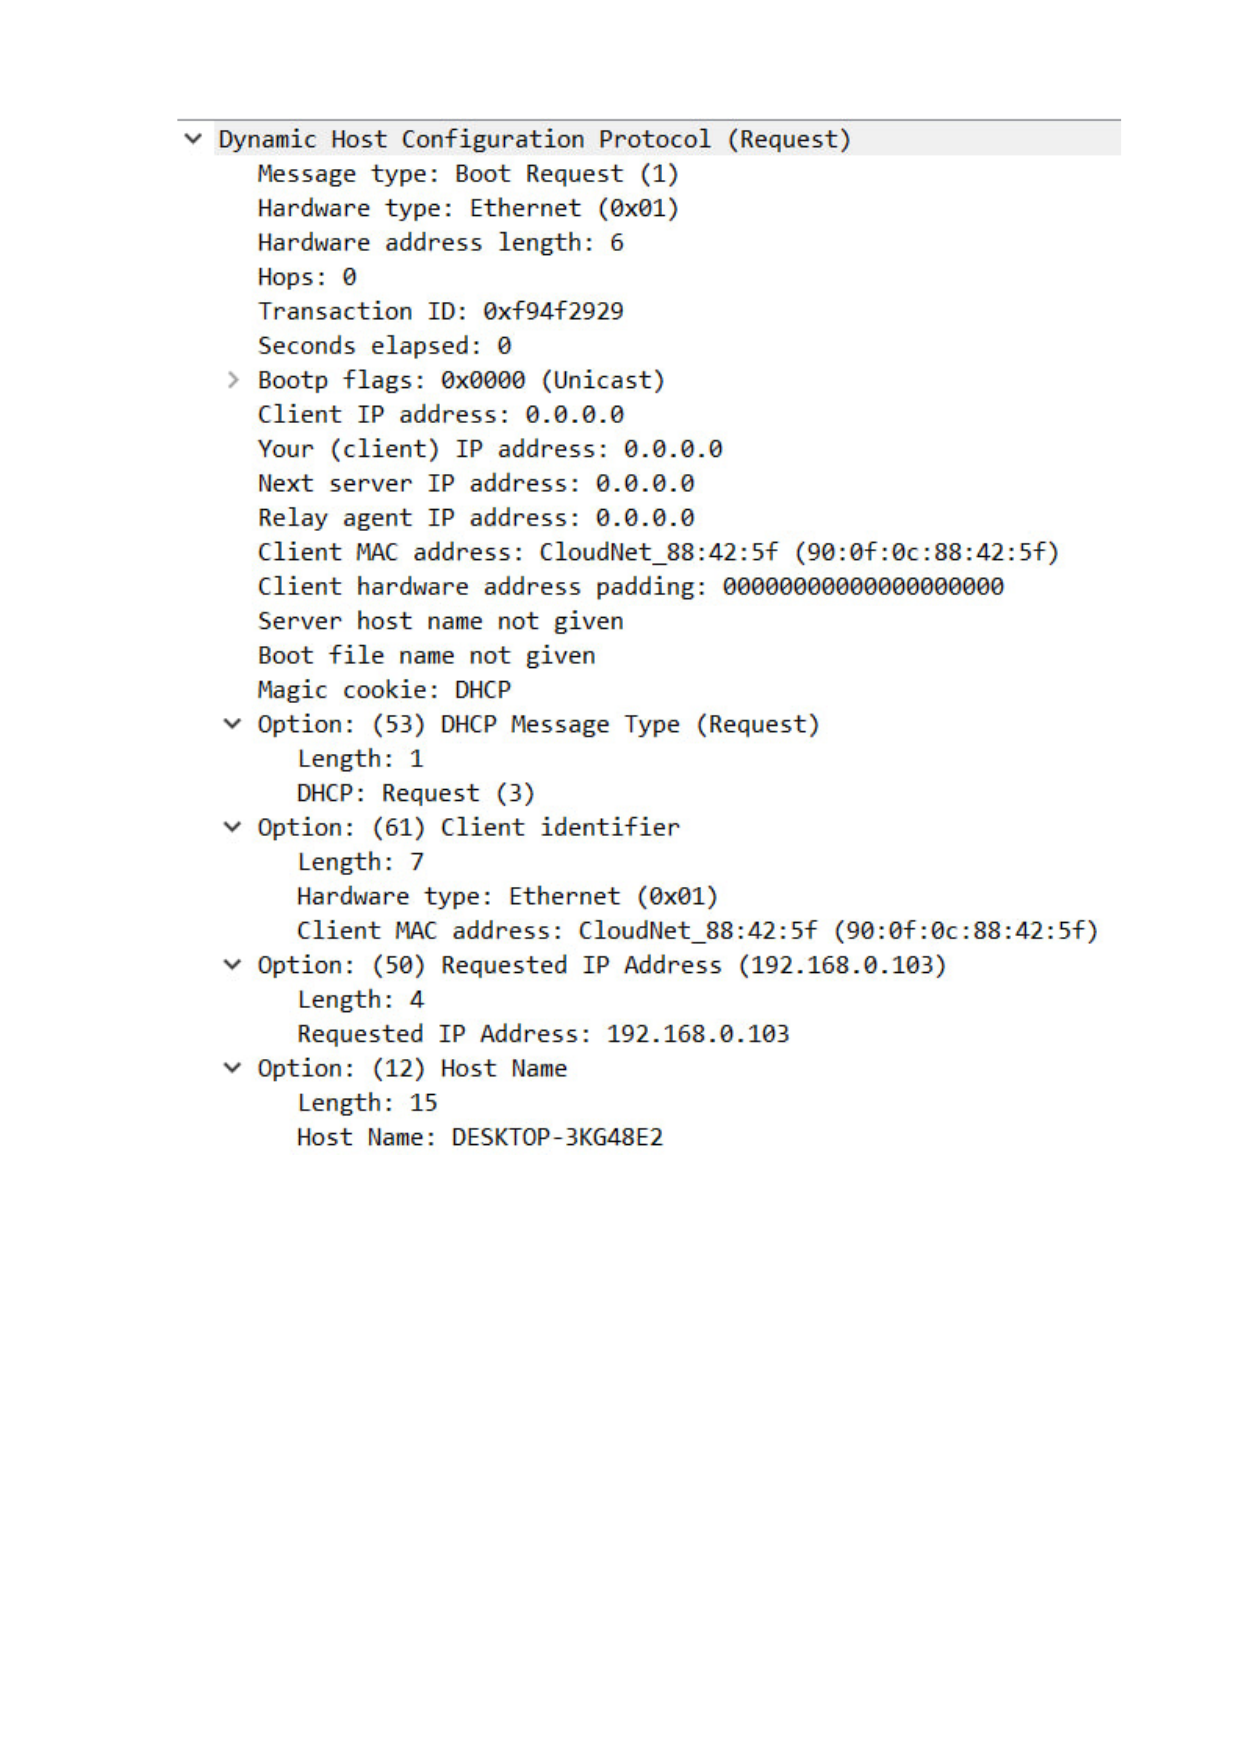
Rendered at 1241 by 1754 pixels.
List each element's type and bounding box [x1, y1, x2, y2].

picture [177, 118, 1122, 1155]
